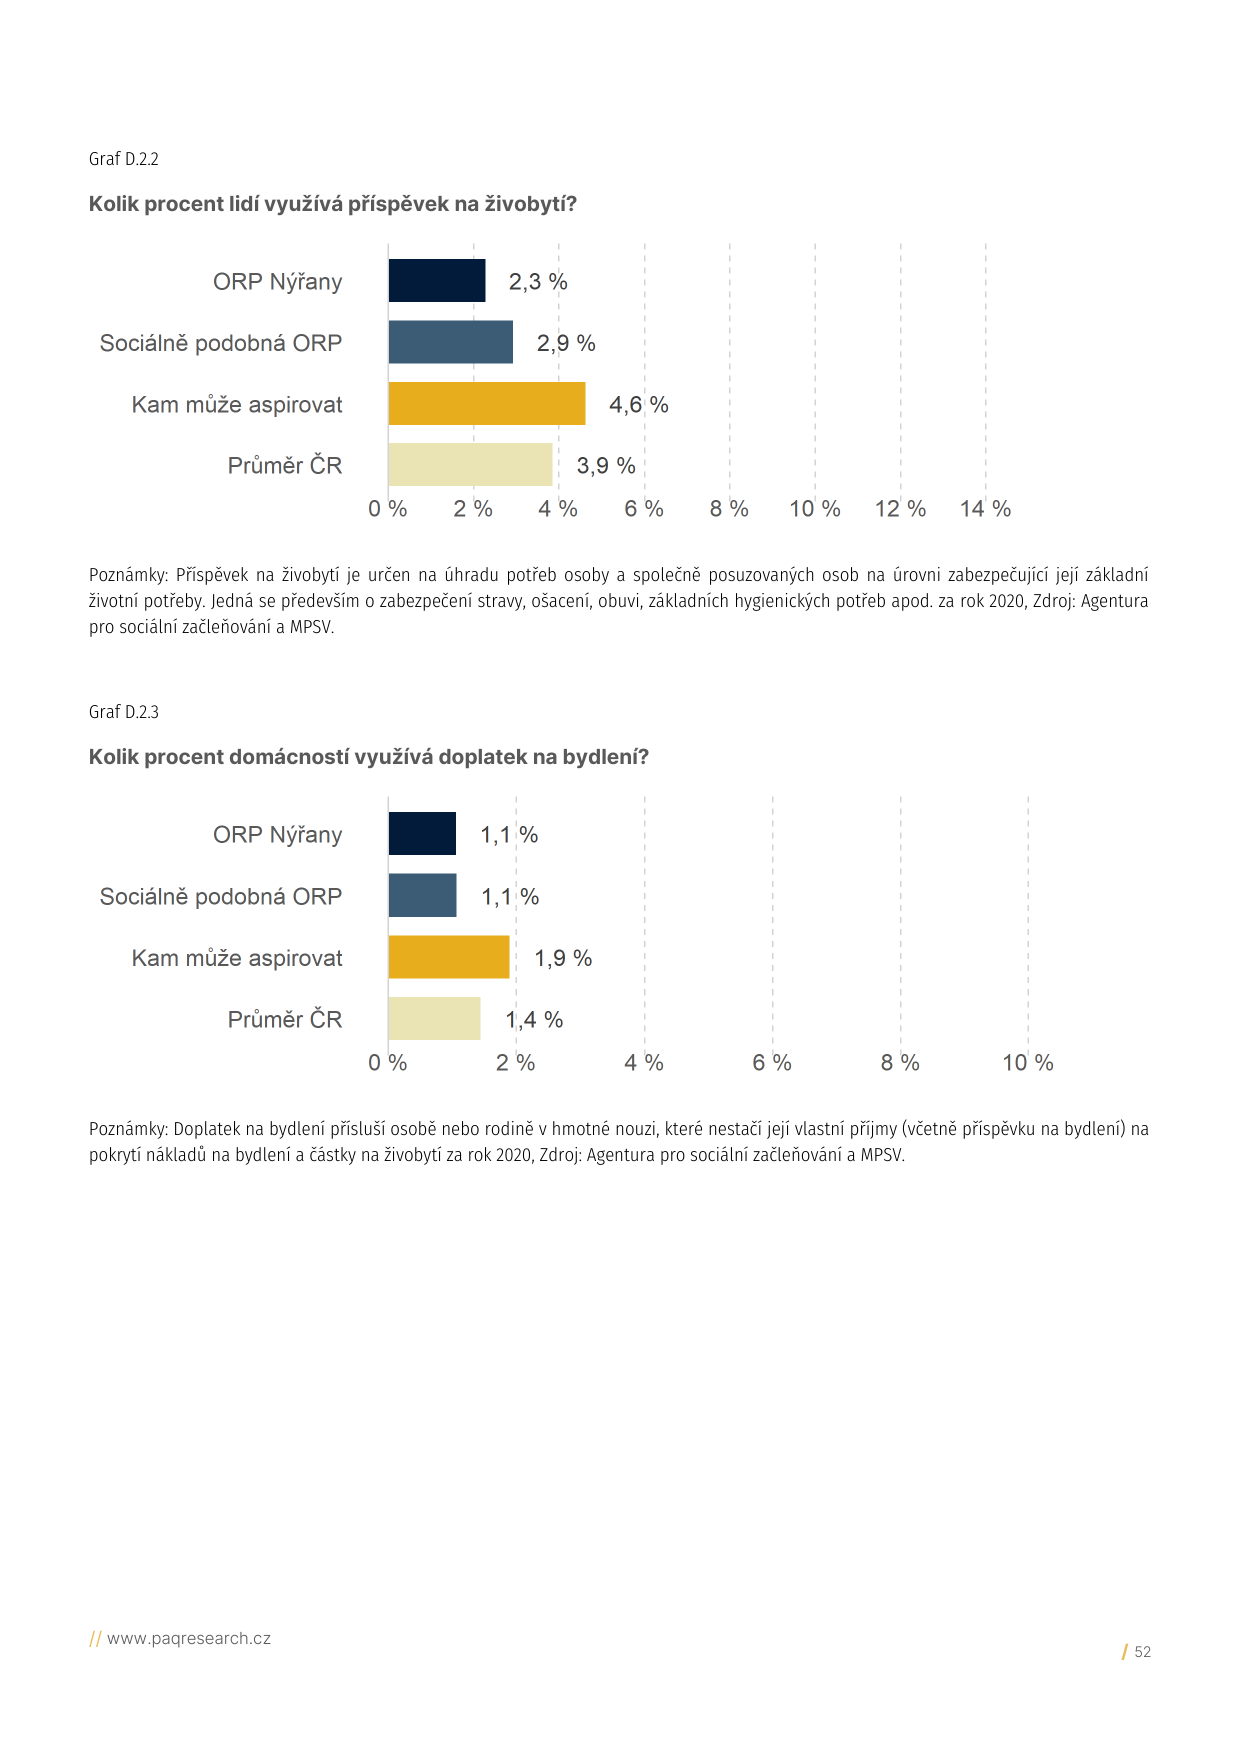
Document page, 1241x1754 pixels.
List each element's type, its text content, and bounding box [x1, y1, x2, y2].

picture [88, 769, 1139, 1102]
text Poznámky: Doplatek na bydlení přísluší osobě nebo rodině v hmotné nouzi, které nestačí její vlastní příjmy (včetně příspěvku na bydlení) na pokrytí nákladů na bydlení a částky na živobytí za rok 2020, Zdroj: Agentura pro sociální začleňování a MPSV. [89, 1118, 1152, 1166]
text Graf D.2.2 [89, 148, 1152, 170]
text Poznámky: Příspěvek na živobytí je určen na úhradu potřeb osoby a společně posuzovaných osob na úrovni zabezpečující její základní životní potřeby. Jedná se především o zabezpečení stravy, ošacení, obuvi, základních hygienických potřeb apod. za rok 2020, Zdroj: Agentura pro sociální začleňování a MPSV. [89, 564, 1152, 638]
text Kolik procent domácností využívá doplatek na bydlení? [89, 739, 1152, 770]
picture [88, 216, 1139, 548]
text Kolik procent lidí využívá příspěvek na živobytí? [89, 186, 1152, 216]
text Graf D.2.3 [89, 701, 1152, 724]
